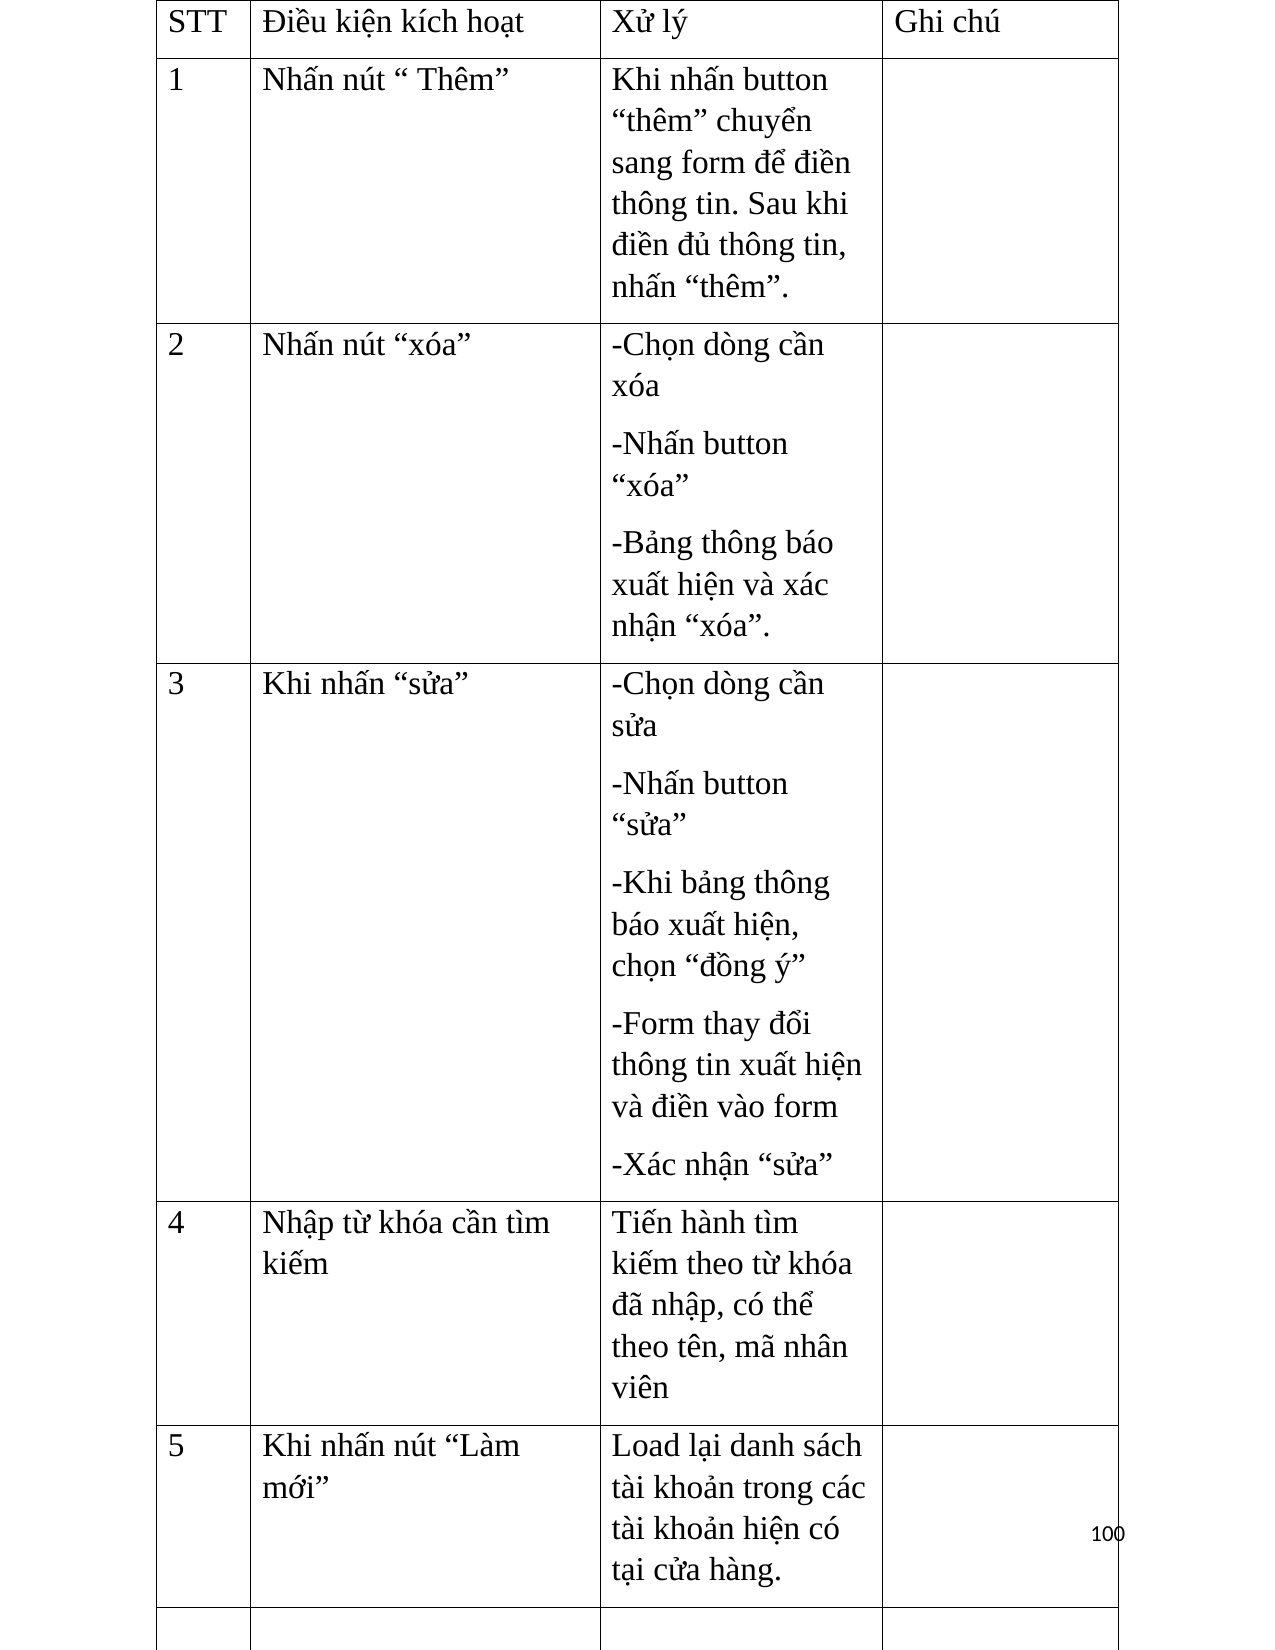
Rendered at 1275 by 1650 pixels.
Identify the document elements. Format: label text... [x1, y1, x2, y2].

table_cell [883, 664, 1118, 1201]
table_cell [883, 1202, 1118, 1424]
table_cell [883, 59, 1118, 323]
table_cell [883, 1426, 1118, 1607]
table_cell [883, 1608, 1118, 1650]
table_cell Khi nhấn nút “Làm mới” [251, 1426, 600, 1607]
table_cell 2 [157, 324, 250, 663]
table_cell -Chọn dòng cần xóa -Nhấn button “xóa” -Bảng thông báo xuất hiện và xác nhận “xóa”. [601, 324, 882, 663]
table_cell [251, 1608, 600, 1650]
table_cell Nhập từ khóa cần tìm kiếm [251, 1202, 600, 1424]
table_cell 1 [157, 59, 250, 323]
table_cell Load lại danh sách tài khoản trong các tài khoản hiện có tại cửa hàng. [601, 1426, 882, 1607]
table_header Điều kiện kích hoạt [251, 1, 600, 58]
table_cell Nhấn nút “xóa” [251, 324, 600, 663]
table_cell [883, 324, 1118, 663]
table_header STT [157, 1, 250, 58]
table_cell [157, 1608, 250, 1650]
table_cell [601, 1608, 882, 1650]
table_cell 3 [157, 664, 250, 1201]
table_cell 5 [157, 1426, 250, 1607]
table_cell 4 [157, 1202, 250, 1424]
table_header Ghi chú [883, 1, 1118, 58]
table_cell Khi nhấn button “thêm” chuyển sang form để điền thông tin. Sau khi điền đủ thông tin, nhấn “thêm”. [601, 59, 882, 323]
table_cell Nhấn nút “ Thêm” [251, 59, 600, 323]
table_cell -Chọn dòng cần sửa -Nhấn button “sửa” -Khi bảng thông báo xuất hiện, chọn “đồng ý” -Form thay đổi thông tin xuất hiện và điền vào form -Xác nhận “sửa” [601, 664, 882, 1201]
table_cell Khi nhấn “sửa” [251, 664, 600, 1201]
table_header Xử lý [601, 1, 882, 58]
table_cell Tiến hành tìm kiếm theo từ khóa đã nhập, có thể theo tên, mã nhân viên [601, 1202, 882, 1424]
